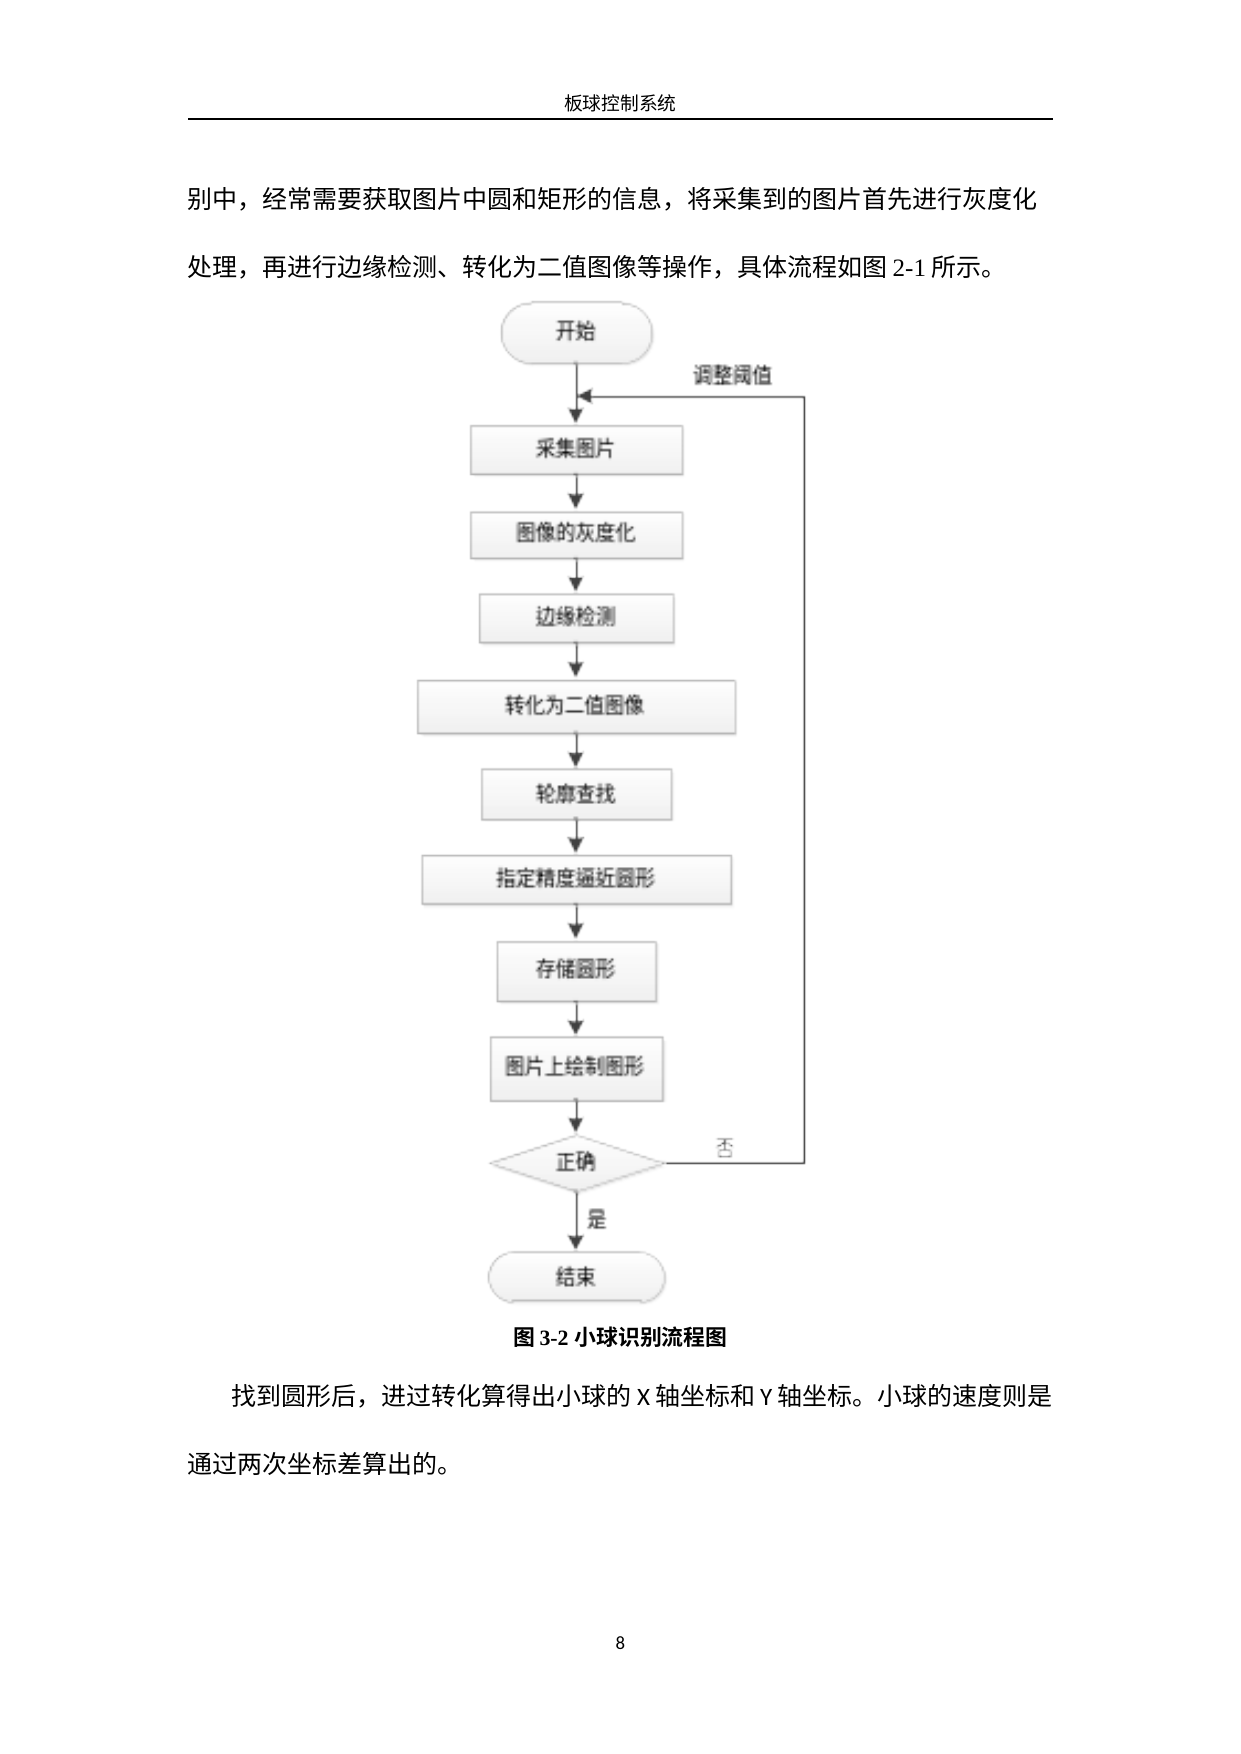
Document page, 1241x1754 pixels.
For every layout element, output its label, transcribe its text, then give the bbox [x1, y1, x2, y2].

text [187, 164, 1053, 300]
text 图3-2 小球识别流程图 [187, 1318, 1053, 1352]
text 找到圆形后，进过转化算得出小球的X轴坐标和Y轴坐标。小球的速度则是通过两次坐标差算出的。 [187, 1360, 1053, 1496]
